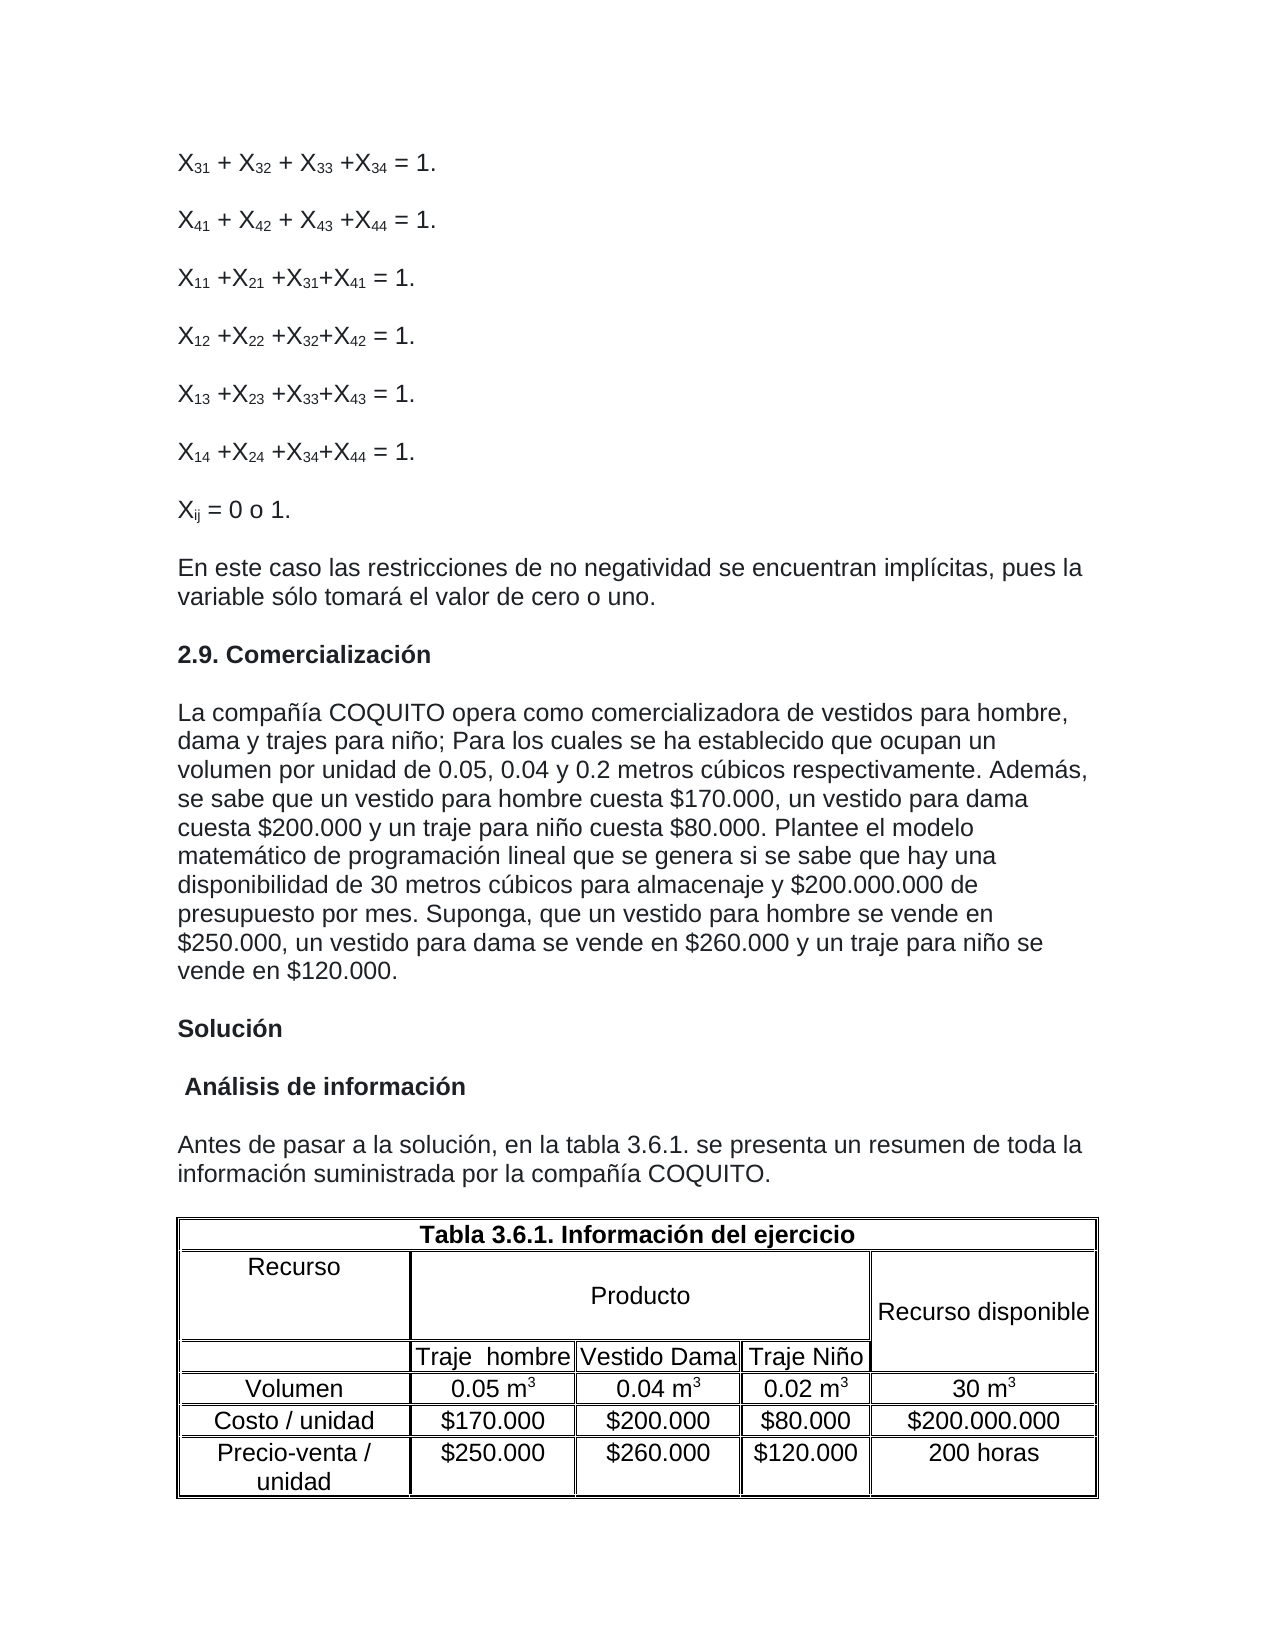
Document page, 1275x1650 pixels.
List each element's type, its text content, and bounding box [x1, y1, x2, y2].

text En este caso las restricciones de no negatividad se encuentran implícitas, pues la variable sólo tomará el valor de cero o uno. [177, 553, 1098, 611]
text X14 +X24 +X34+X44 = 1. [177, 437, 1098, 466]
text X11 +X21 +X31+X41 = 1. [177, 263, 1098, 292]
table_cell Vestido Dama [577, 1342, 739, 1371]
table_cell Volumen [178, 1371, 410, 1403]
table_cell Costo / unidad [178, 1403, 410, 1434]
text X13 +X23 +X33+X43 = 1. [177, 379, 1098, 408]
table_cell Traje Niño [743, 1342, 869, 1371]
table_cell 30 m3 [871, 1371, 1097, 1403]
table_cell Precio-venta / unidad [180, 1435, 410, 1495]
table_cell 0.04 m3 [577, 1374, 739, 1403]
text X41 + X42 + X43 +X44 = 1. [177, 206, 1098, 234]
table_cell [178, 1339, 410, 1371]
table_cell Recurso [178, 1249, 410, 1339]
table_cell $120.000 [741, 1438, 871, 1495]
text Xij = 0 o 1. [177, 495, 1098, 524]
table_cell $260.000 [576, 1435, 741, 1495]
table_cell 200 horas [871, 1435, 1096, 1495]
table_cell Producto [412, 1252, 869, 1339]
table_cell 0.05 m3 [412, 1374, 574, 1403]
table_cell 0.02 m3 [743, 1374, 869, 1403]
text X12 +X22 +X32+X42 = 1. [177, 321, 1098, 350]
table_cell Recurso disponible [871, 1249, 1097, 1371]
table_cell $200.000 [577, 1406, 739, 1434]
text Solución [177, 1014, 1098, 1043]
text 2.9. Comercialización [177, 640, 1098, 668]
table_cell $250.000 [410, 1438, 576, 1495]
text Análisis de información [177, 1072, 1098, 1101]
text Antes de pasar a la solución, en la tabla 3.6.1. se presenta un resumen de toda la información suministrada por la compañía COQUITO. [177, 1130, 1098, 1188]
table_header Tabla 3.6.1. Información del ejercicio [180, 1220, 1095, 1249]
table_cell $80.000 [743, 1406, 869, 1434]
table_cell $200.000.000 [871, 1403, 1097, 1434]
table_cell Traje hombre [412, 1342, 574, 1371]
table_cell $170.000 [412, 1406, 574, 1434]
text X31 + X32 + X33 +X34 = 1. [177, 148, 1098, 176]
text La compañía COQUITO opera como comercializadora de vestidos para hombre, dama y trajes para niño; Para los cuales se ha establecido que ocupan un volumen por unidad de 0.05, 0.04 y 0.2 metros cúbicos respectivamente. Además, se sabe que un vestido para hombre cuesta $170.000, un vestido para dama cuesta $200.000 y un traje para niño cuesta $80.000. Plantee el modelo matemático de programación lineal que se genera si se sabe que hay una disponibilidad de 30 metros cúbicos para almacenaje y $200.000.000 de presupuesto por mes. Suponga, que un vestido para hombre se vende en $250.000, un vestido para dama se vende en $260.000 y un traje para niño se vende en $120.000. [177, 698, 1098, 985]
